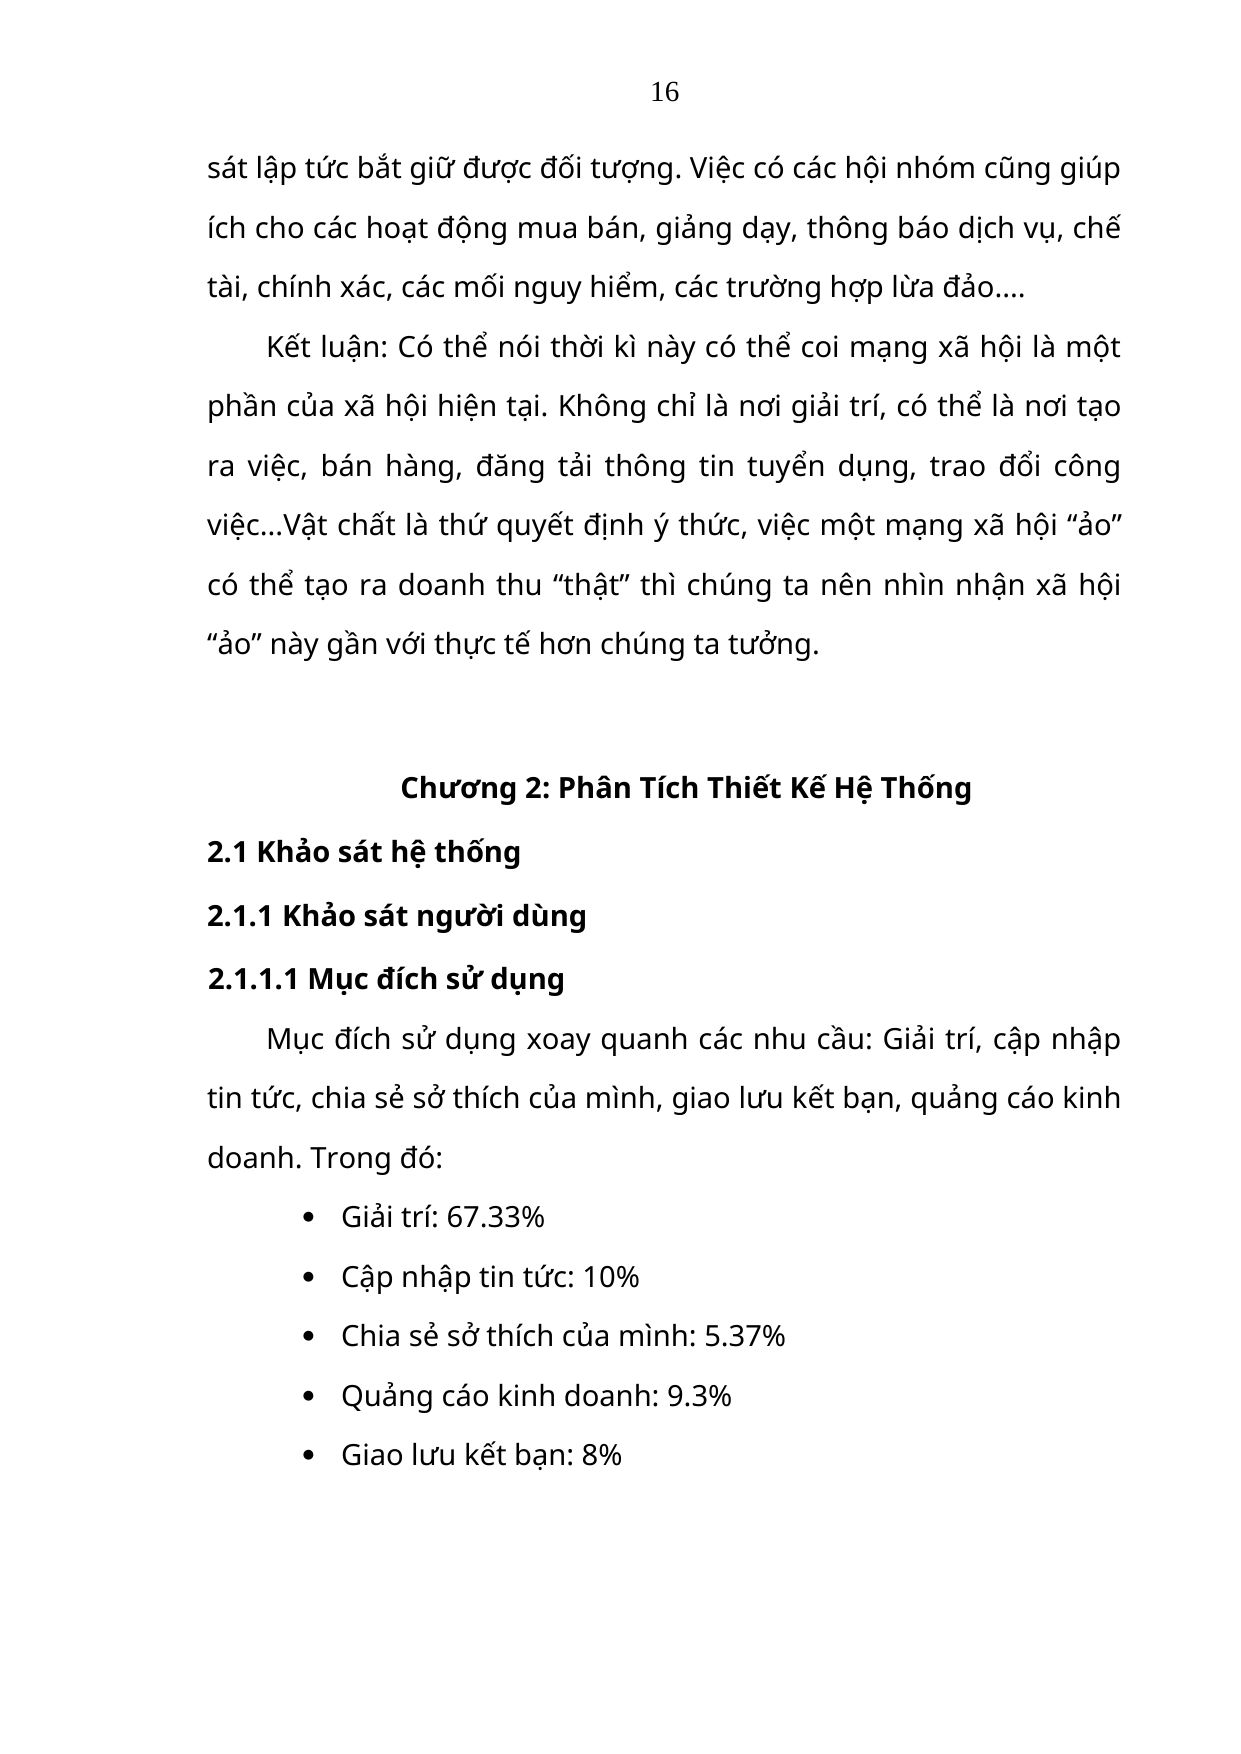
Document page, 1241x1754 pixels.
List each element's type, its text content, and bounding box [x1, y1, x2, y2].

subtitle Khảo sát hệ thống [207, 831, 1122, 871]
list Giao lưu kết bạn: 8% [303, 1434, 1122, 1474]
text Mục đích sử dụng xoay quanh các nhu cầu: Giải trí, cập nhập tin tức, chia sẻ sở thích của mình, giao lưu kết bạn, quảng cáo kinh doanh. Trong đó: [207, 1018, 1122, 1177]
list Quảng cáo kinh doanh: 9.3% [303, 1375, 1122, 1414]
list Chia sẻ sở thích của mình: 5.37% [303, 1315, 1122, 1355]
subtitle Chương 2: Phân Tích Thiết Kế Hệ Thống [251, 767, 1122, 807]
subtitle Mục đích sử dụng [208, 958, 1122, 998]
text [207, 148, 1122, 306]
list Cập nhập tin tức: 10% [303, 1256, 1122, 1296]
list Giải trí: 67.33% [303, 1196, 1122, 1236]
subtitle Khảo sát người dùng [207, 895, 1122, 934]
text Kết luận: Có thể nói thời kì này có thể coi mạng xã hội là một phần của xã hội hiện tại. Không chỉ là nơi giải trí, có thể là nơi tạo ra việc, bán hàng, đăng tải thông tin tuyển dụng, trao đổi công việc...Vật chất là thứ quyết định ý thức, việc một mạng xã hội “ảo” có thể tạo ra doanh thu “thật” thì chúng ta nên nhìn nhận xã hội “ảo” này gần với thực tế hơn chúng ta tưởng. [207, 326, 1122, 663]
